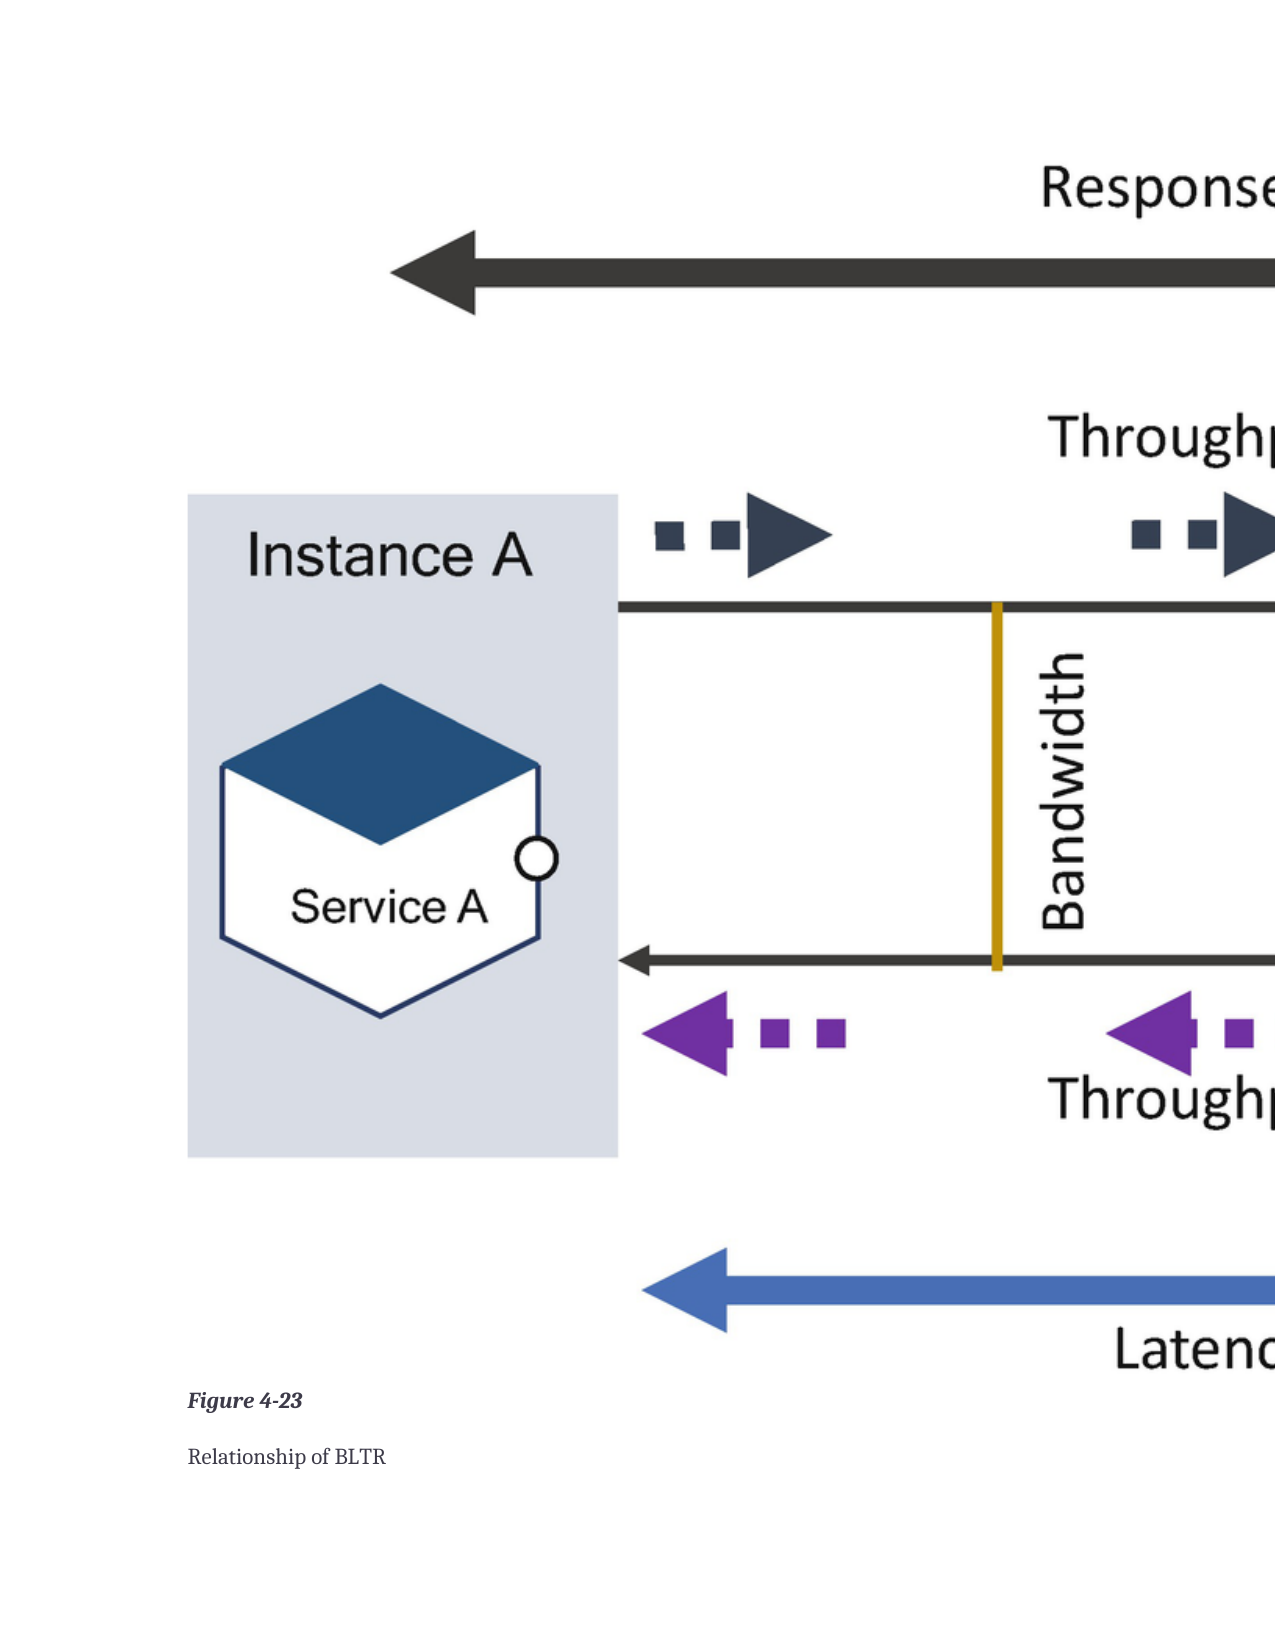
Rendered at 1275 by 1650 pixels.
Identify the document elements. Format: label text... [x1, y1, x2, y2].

picture [187, 150, 1275, 1389]
text Relationship of BLTR [150, 1444, 1125, 1470]
text Figure 4-23 [150, 1388, 1125, 1414]
